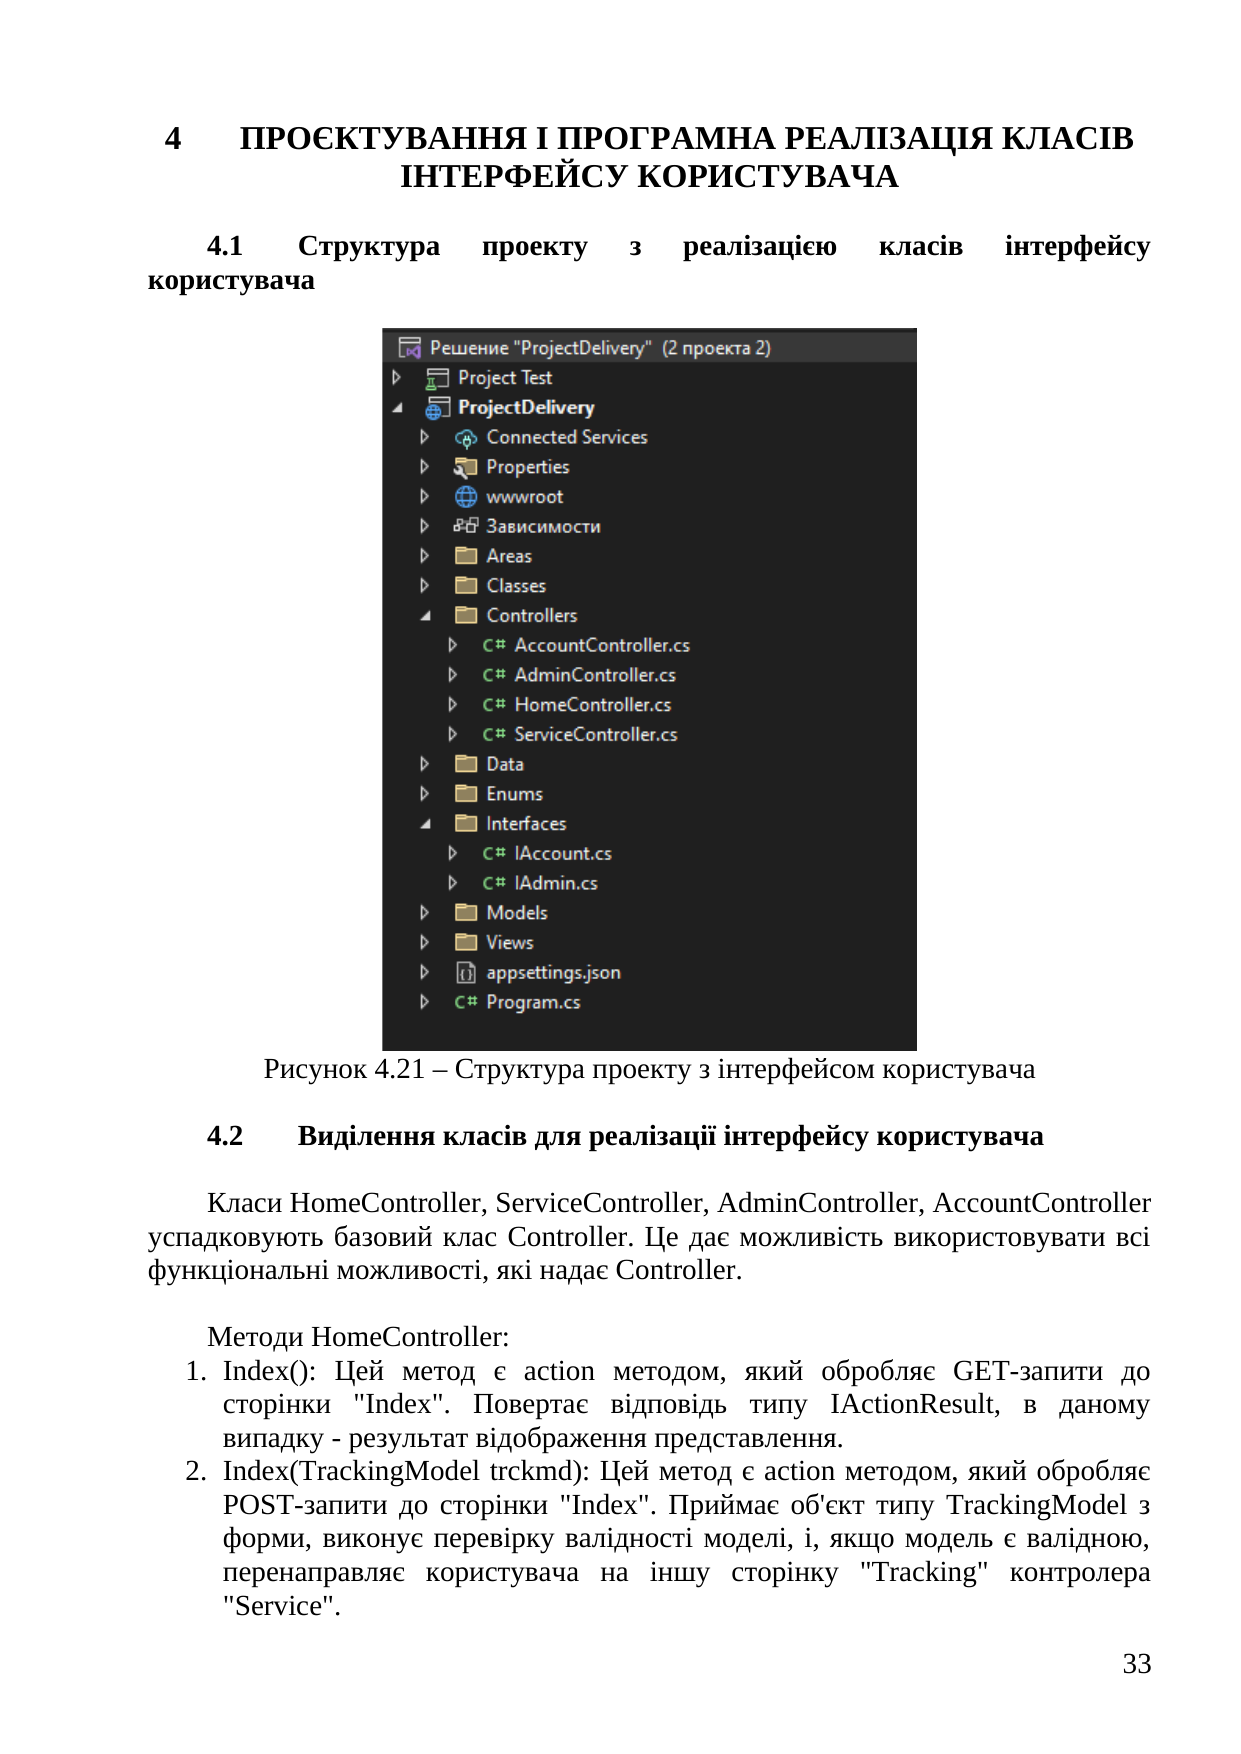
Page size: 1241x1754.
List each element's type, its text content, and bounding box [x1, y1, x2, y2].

text Класи HomeController, ServiceController, AdminController, AccountController успадковують базовий клас Controller. Це дає можливість використовувати всі функціональні можливості, які надає Controller. [148, 1185, 1152, 1286]
text Методи HomeController: [148, 1319, 1152, 1353]
subtitle Виділення класів для реалізації інтерфейсу користувача [148, 1118, 1152, 1152]
subtitle Структура проекту з реалізацією класів інтерфейсу користувача [148, 228, 1152, 295]
picture [382, 328, 917, 1051]
subtitle ПРОЄКТУВАННЯ І ПРОГРАМНА РЕАЛІЗАЦІЯ КЛАСІВ ІНТЕРФЕЙСУ КОРИСТУВАЧА [148, 118, 1152, 195]
list Index(TrackingModel trckmd): Цей метод є action методом, який обробляє POST-запити до сторінки "Index". Приймає об'єкт типу TrackingModel з форми, виконує перевірку валідності моделі, і, якщо модель є валідною, перенаправляє користувача на іншу сторінку "Tracking" контролера "Service". [185, 1453, 1152, 1621]
list Index(): Цей метод є action методом, який обробляє GET-запити до сторінки "Index". Повертає відповідь типу IActionResult, в даному випадку - результат відображення представлення. [185, 1353, 1152, 1453]
